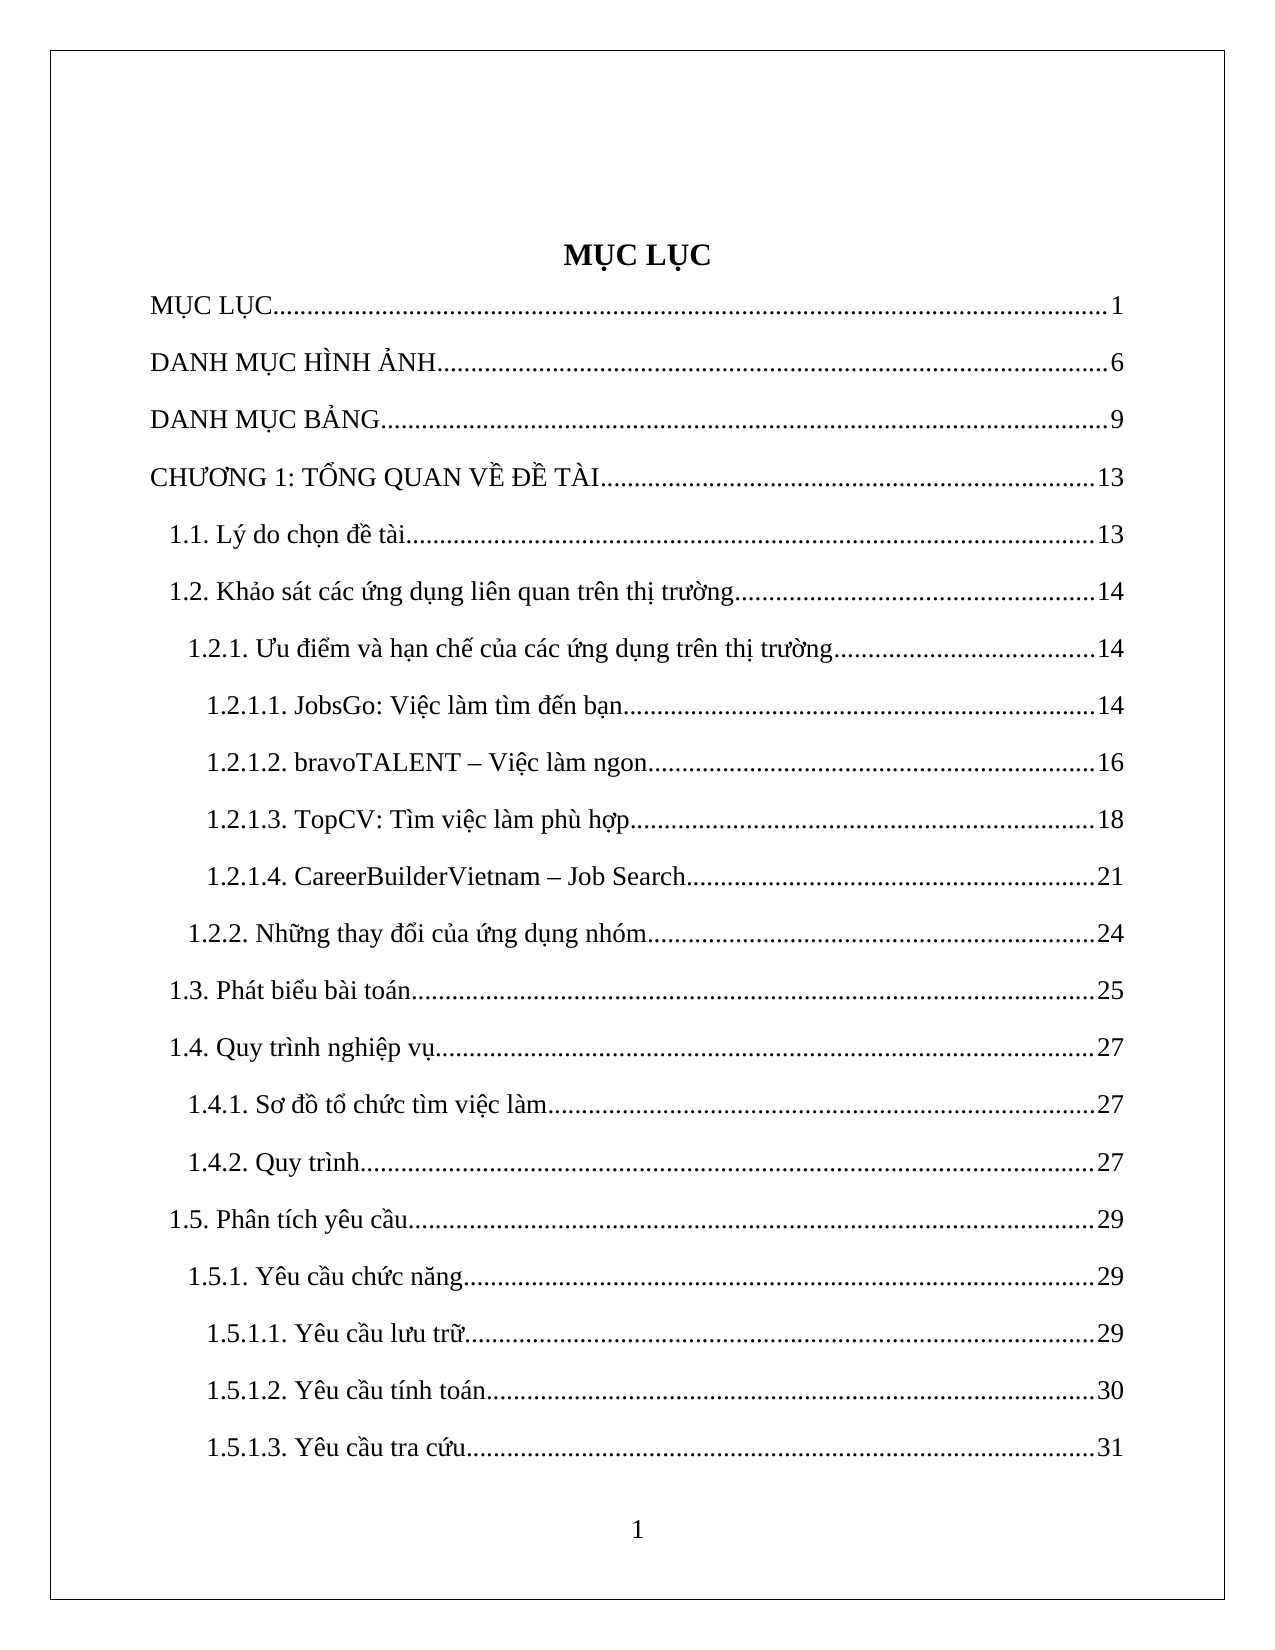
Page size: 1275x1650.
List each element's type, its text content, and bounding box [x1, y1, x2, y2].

subtitle MỤC LỤC [150, 236, 1125, 272]
